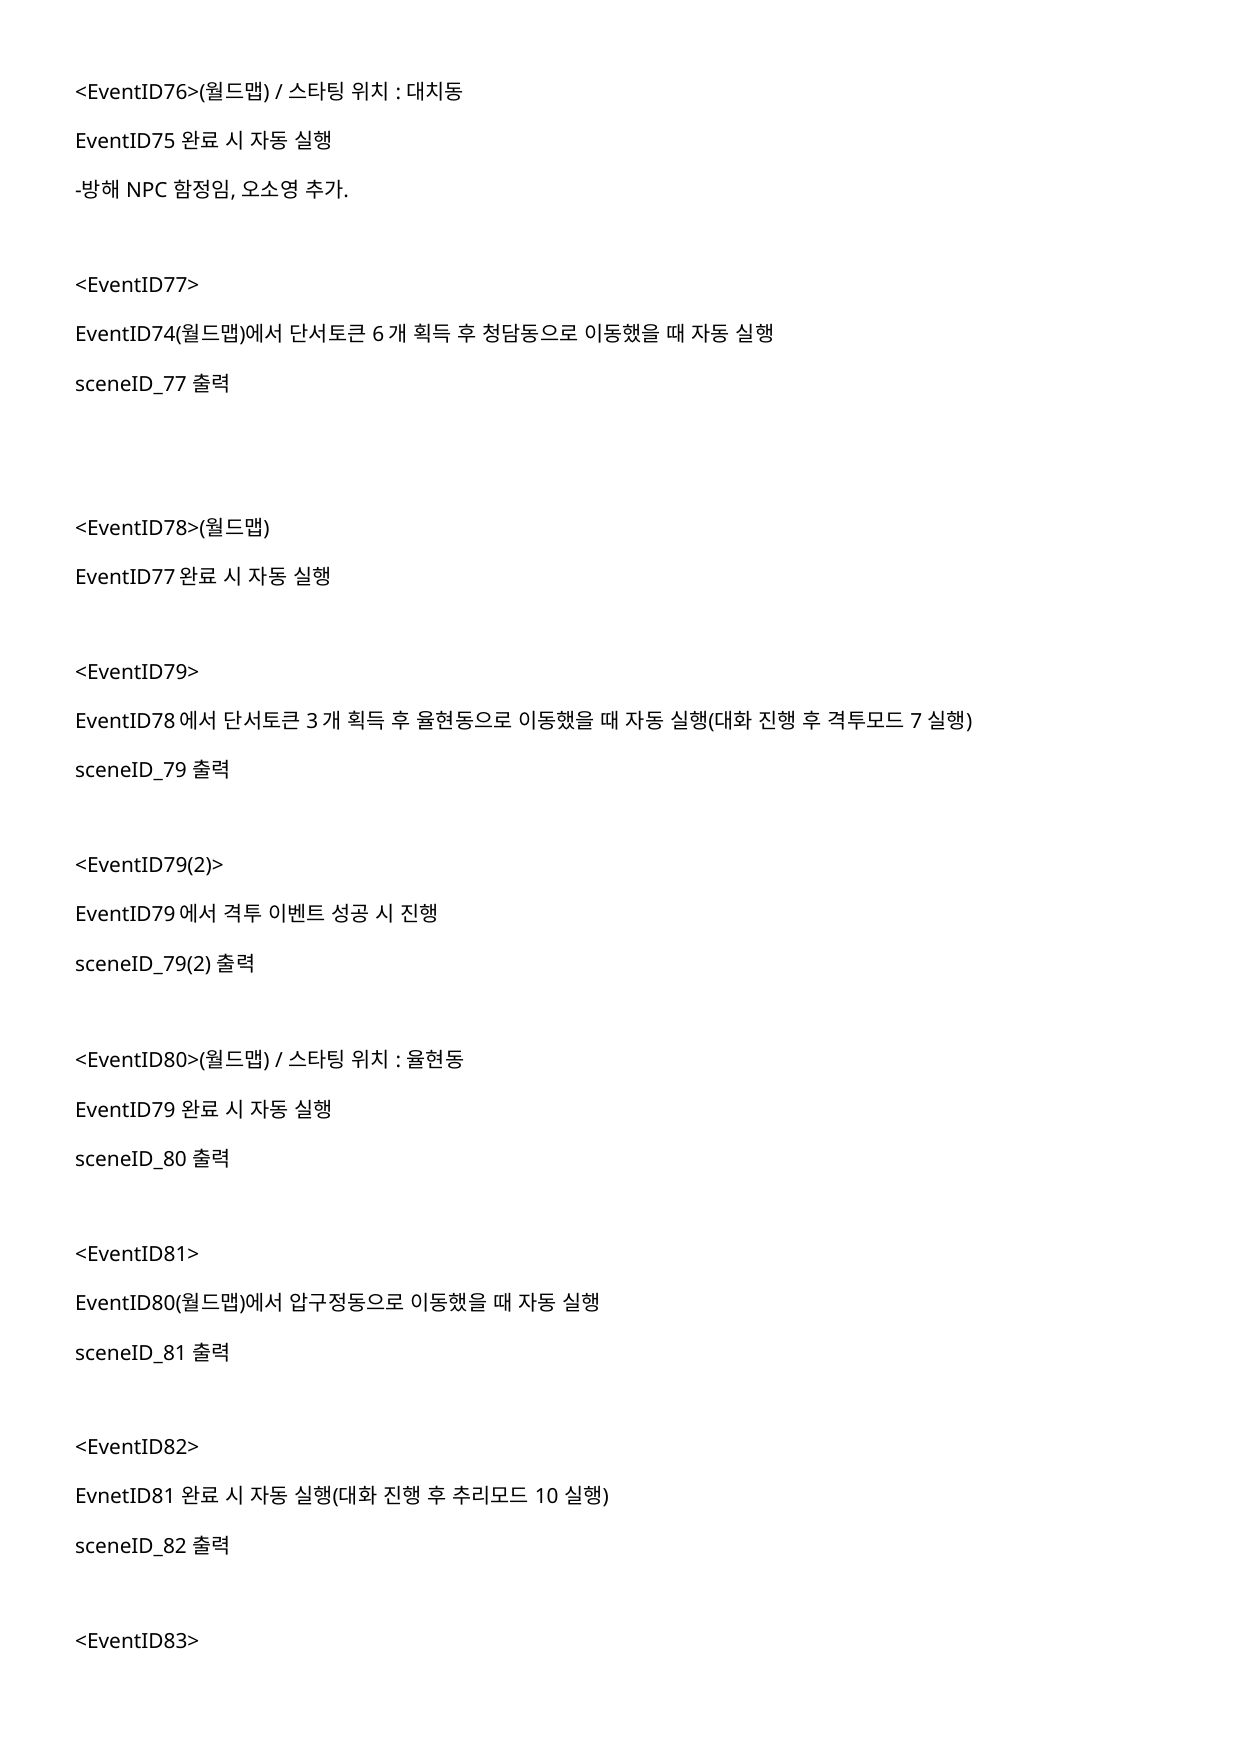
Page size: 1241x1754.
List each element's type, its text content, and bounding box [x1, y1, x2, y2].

text EventID80(월드맵)에서 압구정동으로 이동했을 때 자동 실행 [75, 1286, 1165, 1317]
text EventID74(월드맵)에서 단서토큰 6개 획득 후 청담동으로 이동했을 때 자동 실행 [75, 318, 1165, 348]
text sceneID_79 출력 [75, 754, 1165, 784]
text EventID78에서 단서토큰 3개 획득 후 율현동으로 이동했을 때 자동 실행(대화 진행 후 격투모드 7 실행) [75, 704, 1165, 735]
text sceneID_79(2) 출력 [75, 947, 1165, 977]
text <EventID80>(월드맵) / 스타팅 위치 : 율현동 [75, 1044, 1165, 1074]
text <EventID82> [75, 1432, 1165, 1461]
text EventID75 완료 시 자동 실행 [75, 124, 1165, 155]
text <EventID77> [75, 270, 1165, 299]
text sceneID_81 출력 [75, 1336, 1165, 1366]
text <EventID79(2)> [75, 850, 1165, 879]
text sceneID_80 출력 [75, 1142, 1165, 1173]
text <EventID81> [75, 1239, 1165, 1268]
text EvnetID81 완료 시 자동 실행(대화 진행 후 추리모드 10 실행) [75, 1480, 1165, 1510]
text EventID79 완료 시 자동 실행 [75, 1093, 1165, 1123]
text sceneID_77 출력 [75, 367, 1165, 397]
text <EventID79> [75, 657, 1165, 686]
text EventID77완료 시 자동 실행 [75, 560, 1165, 591]
text -방해 NPC 함정임, 오소영 추가. [75, 174, 1165, 204]
text sceneID_82 출력 [75, 1529, 1165, 1559]
text <EventID76>(월드맵) / 스타팅 위치 : 대치동 [75, 75, 1165, 105]
text EventID79에서 격투 이벤트 성공 시 진행 [75, 898, 1165, 928]
text <EventID83> [75, 1626, 1165, 1654]
text <EventID78>(월드맵) [75, 511, 1165, 541]
